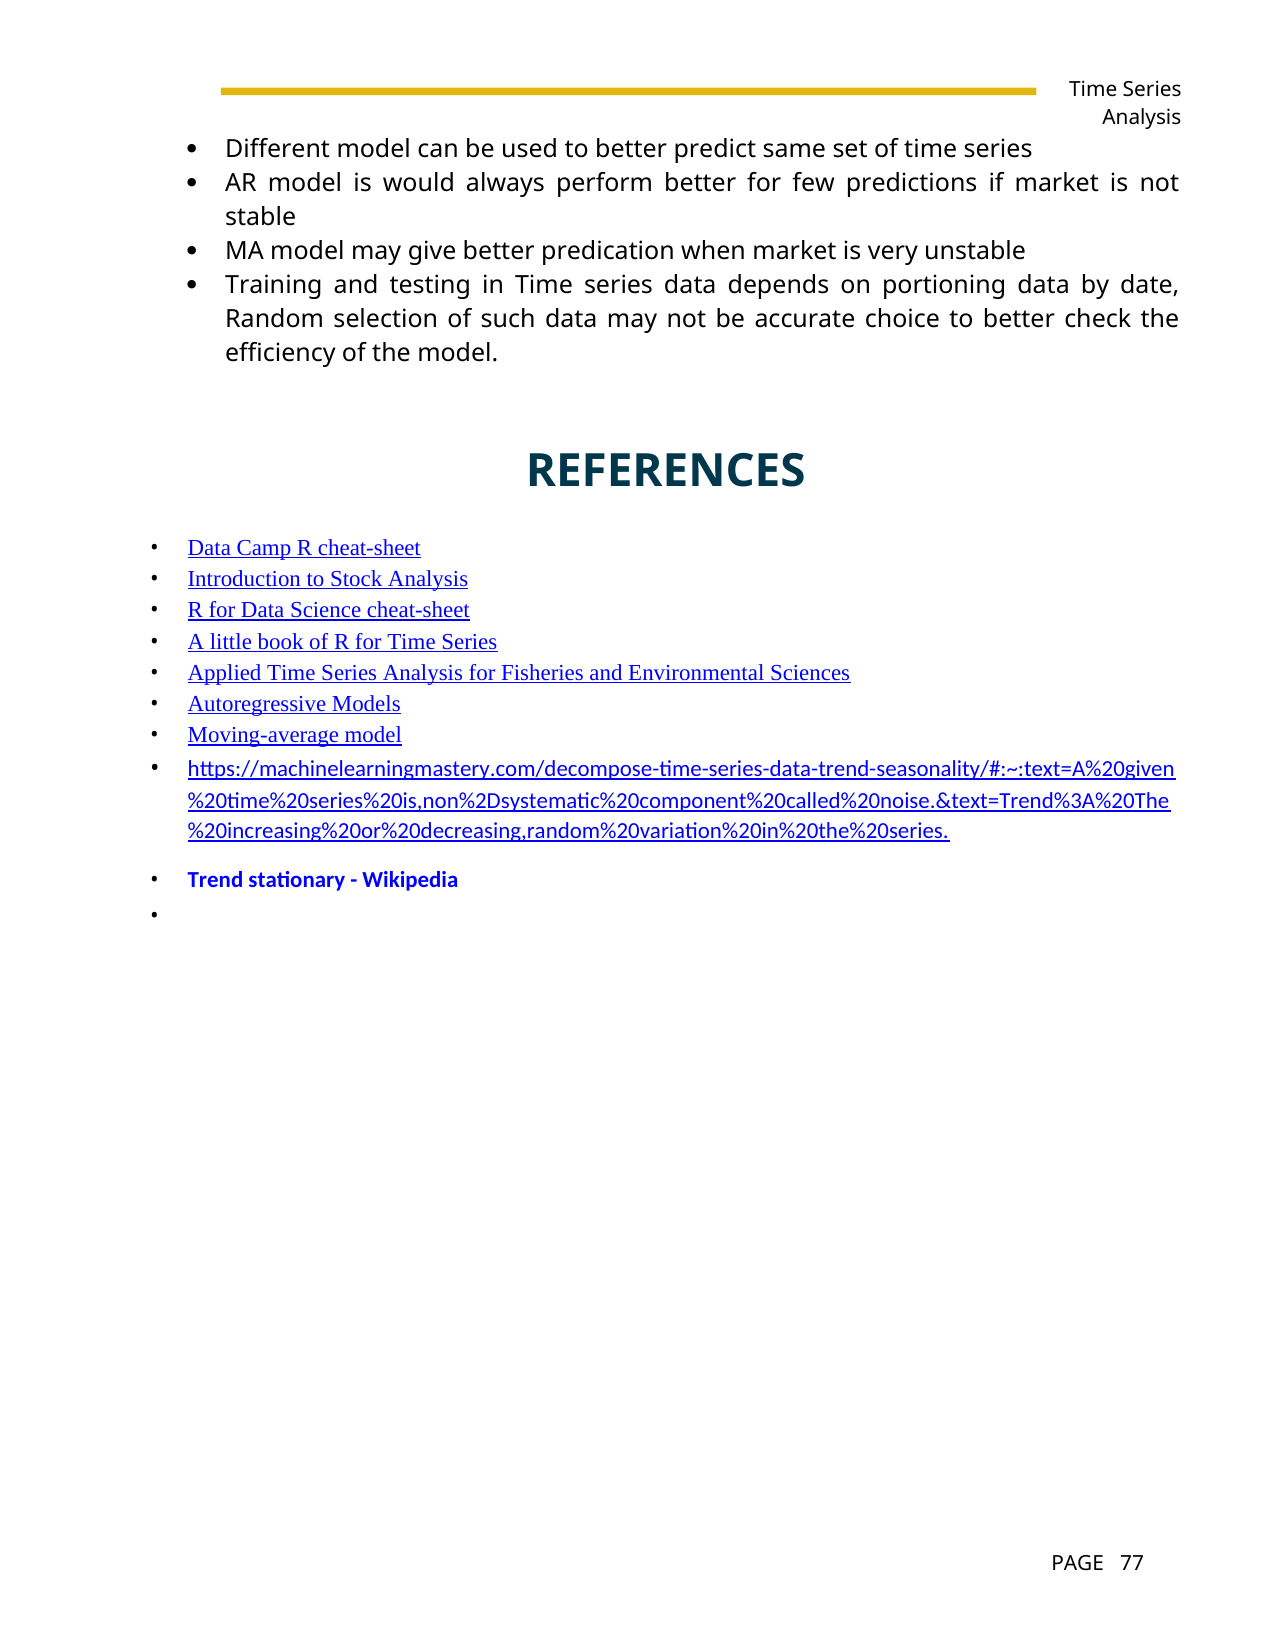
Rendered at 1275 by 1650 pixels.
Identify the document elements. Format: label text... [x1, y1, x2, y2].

list A little book of R for Time Series [150, 625, 1181, 656]
subtitle REFERENCES [150, 437, 1181, 500]
list Applied Time Series Analysis for Fisheries and Environmental Sciences [150, 656, 1181, 687]
list MA model may give better predication when market is very unstable [187, 233, 1181, 267]
subtitle Trend stationary - Wikipedia [150, 863, 1181, 894]
list Autoregressive Models [150, 687, 1181, 718]
list Different model can be used to better predict same set of time series [187, 131, 1181, 165]
list R for Data Science cheat-sheet [150, 593, 1181, 625]
list https://machinelearningmastery.com/decompose-time-series-data-trend-seasonality/#:~:text=A%20given%20time%20series%20is,non%2Dsystematic%20component%20called%20noise.&text=Trend%3A%20The%20increasing%20or%20decreasing,random%20variation%20in%20the%20series. [150, 750, 1181, 844]
list Training and testing in Time series data depends on portioning data by date, Random selection of such data may not be accurate choice to better check the efficiency of the model. [187, 267, 1181, 369]
list Data Camp R cheat-sheet [150, 531, 1181, 562]
list Moving-average model [150, 718, 1181, 750]
list Introduction to Stock Analysis [150, 562, 1181, 593]
list AR model is would always perform better for few predictions if market is not stable [187, 165, 1181, 233]
